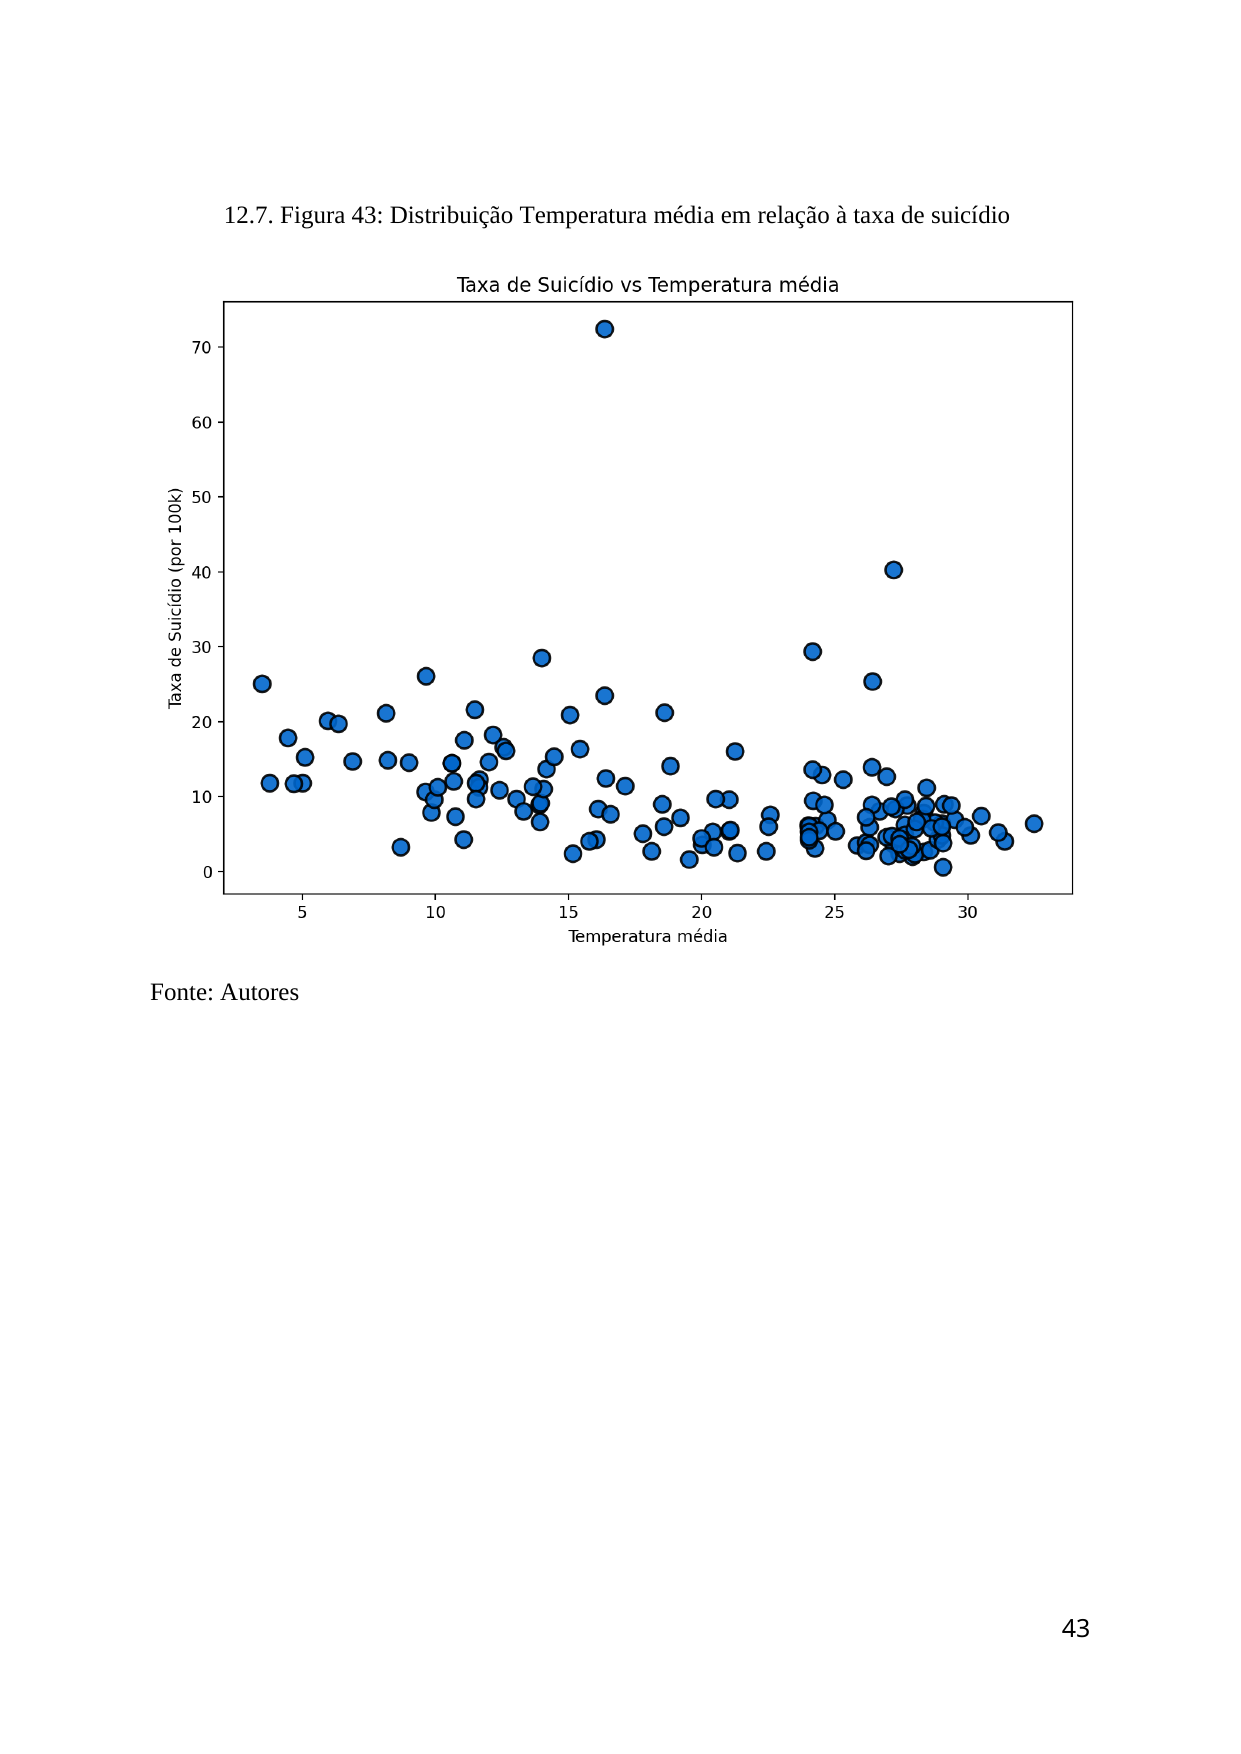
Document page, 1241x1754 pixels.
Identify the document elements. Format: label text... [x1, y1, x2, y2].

picture [150, 258, 1089, 963]
text 12.7. Figura 43: Distribuição Temperatura média em relação à taxa de suicídio [150, 200, 1090, 229]
